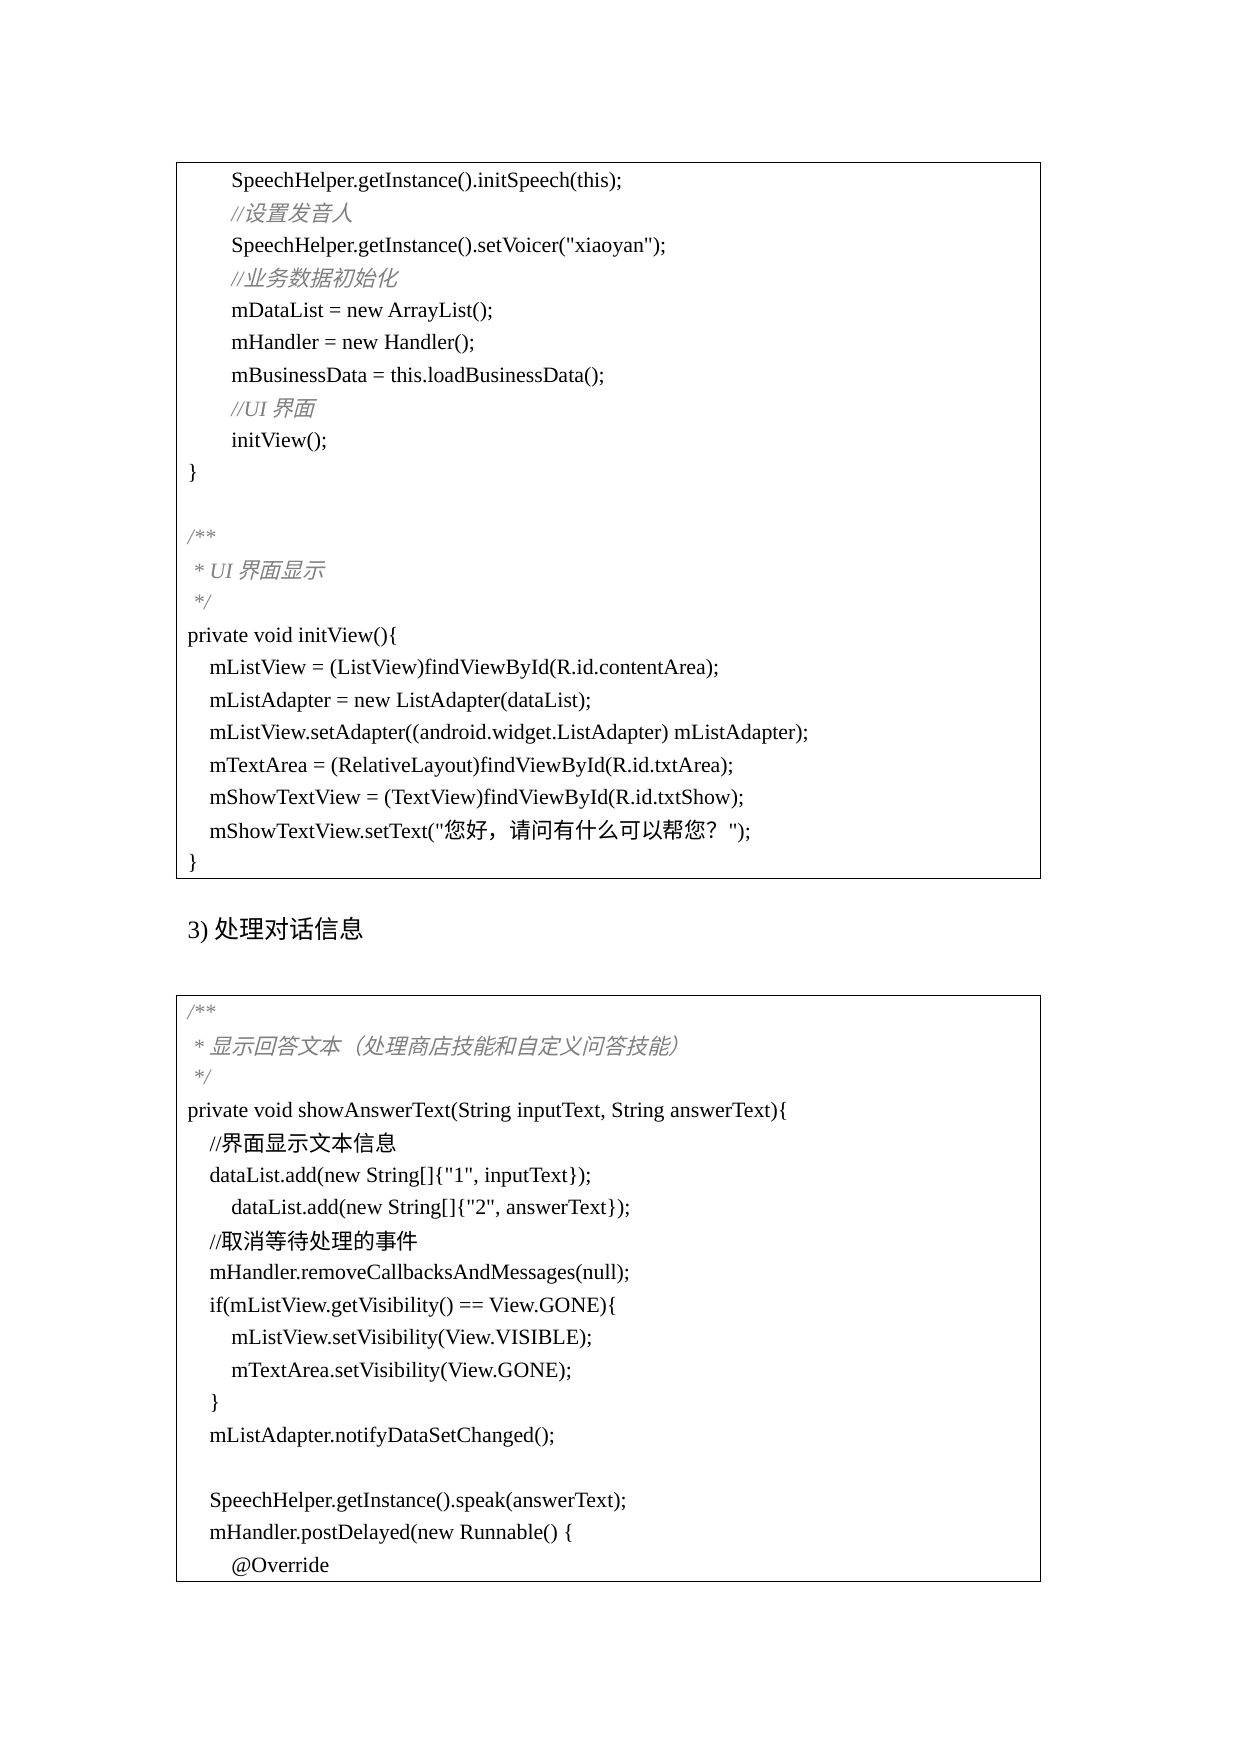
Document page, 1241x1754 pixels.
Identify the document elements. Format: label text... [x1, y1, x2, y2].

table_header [177, 163, 1040, 878]
list 处理对话信息 [187, 895, 1053, 960]
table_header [177, 996, 1040, 1581]
